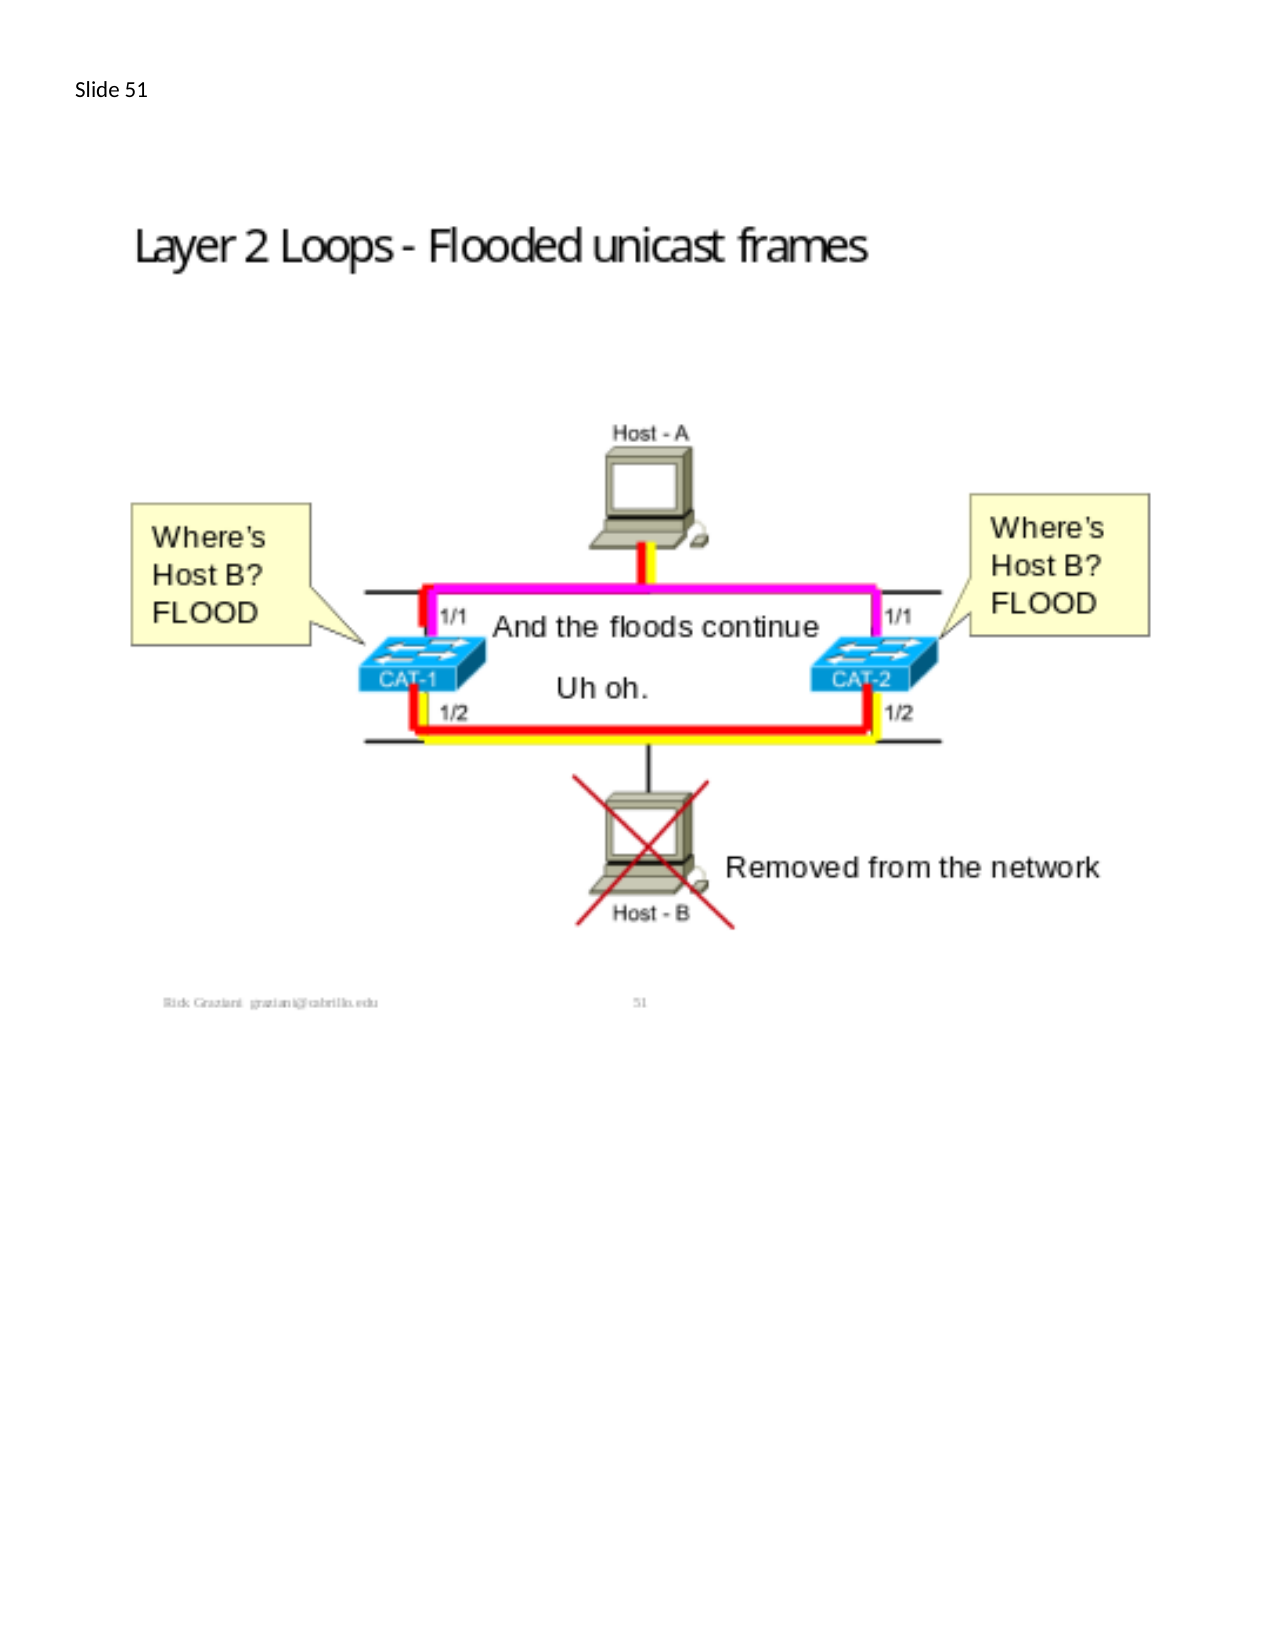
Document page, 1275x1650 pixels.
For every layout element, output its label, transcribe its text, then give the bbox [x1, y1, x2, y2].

text Slide 51 [75, 75, 1200, 103]
